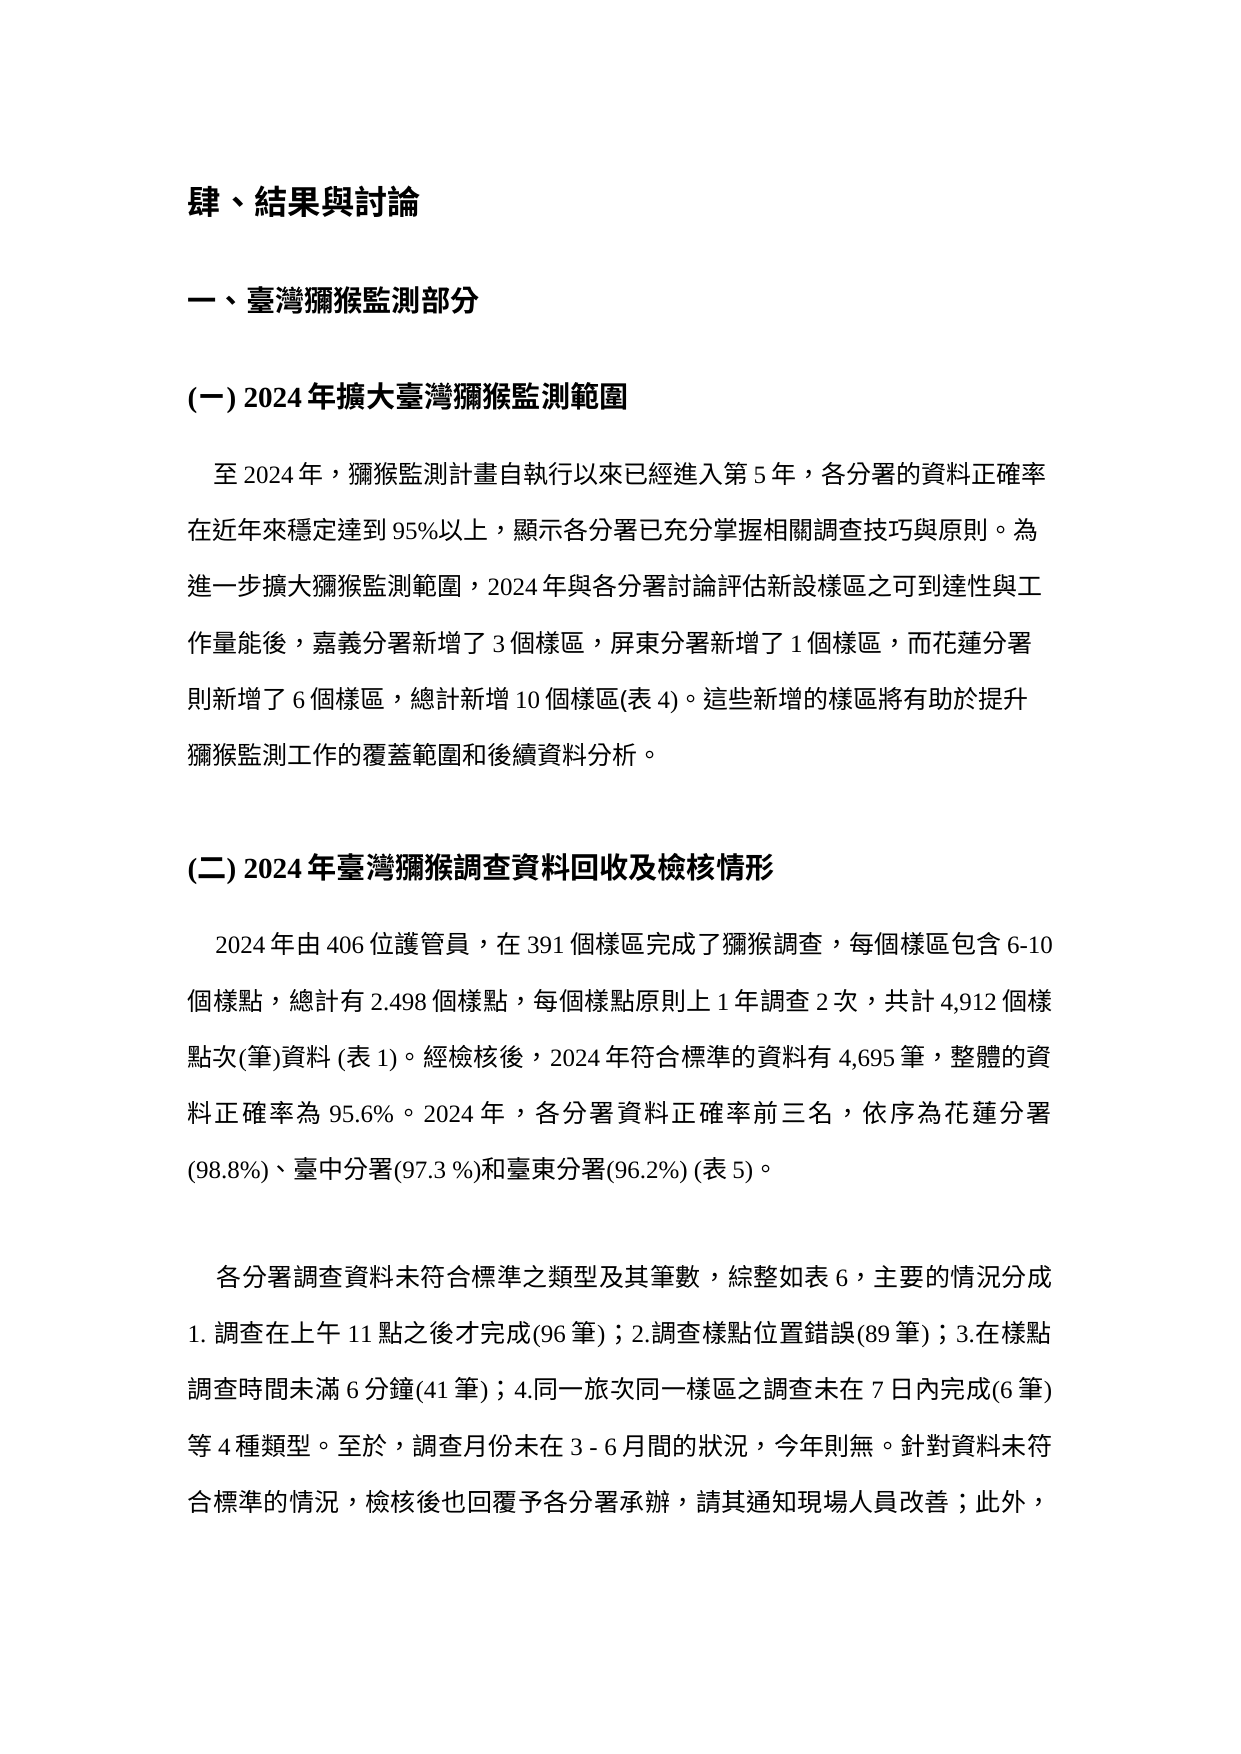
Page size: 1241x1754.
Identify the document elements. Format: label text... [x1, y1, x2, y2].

text 至2024年，獼猴監測計畫自執行以來已經進入第5年，各分署的資料正確率在近年來穩定達到95%以上，顯示各分署已充分掌握相關調查技巧與原則。為進一步擴大獼猴監測範圍，2024年與各分署討論評估新設樣區之可到達性與工作量能後，嘉義分署新增了3個樣區，屏東分署新增了1個樣區，而花蓮分署則新增了6個樣區，總計新增10個樣區(表4)。這些新增的樣區將有助於提升獼猴監測工作的覆蓋範圍和後續資料分析。 [187, 454, 1053, 772]
text (ㄧ) 2024年擴大臺灣獼猴監測範圍 [187, 358, 1053, 433]
text (二) 2024年臺灣獼猴調查資料回收及檢核情形 [187, 828, 1053, 903]
text 一、臺灣獼猴監測部分 [187, 261, 1053, 336]
text 2024年由406位護管員，在391個樣區完成了獼猴調查，每個樣區包含6-10個樣點，總計有2.498個樣點，每個樣點原則上1年調查2次，共計4,912個樣點次(筆)資料 (表1)。經檢核後，2024年符合標準的資料有4,695筆，整體的資料正確率為95.6%。2024年，各分署資料正確率前三名，依序為花蓮分署(98.8%)、臺中分署(97.3 %)和臺東分署(96.2%) (表5)。 [187, 924, 1053, 1187]
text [187, 1257, 1053, 1519]
text 肆、結果與討論 [187, 162, 1053, 237]
